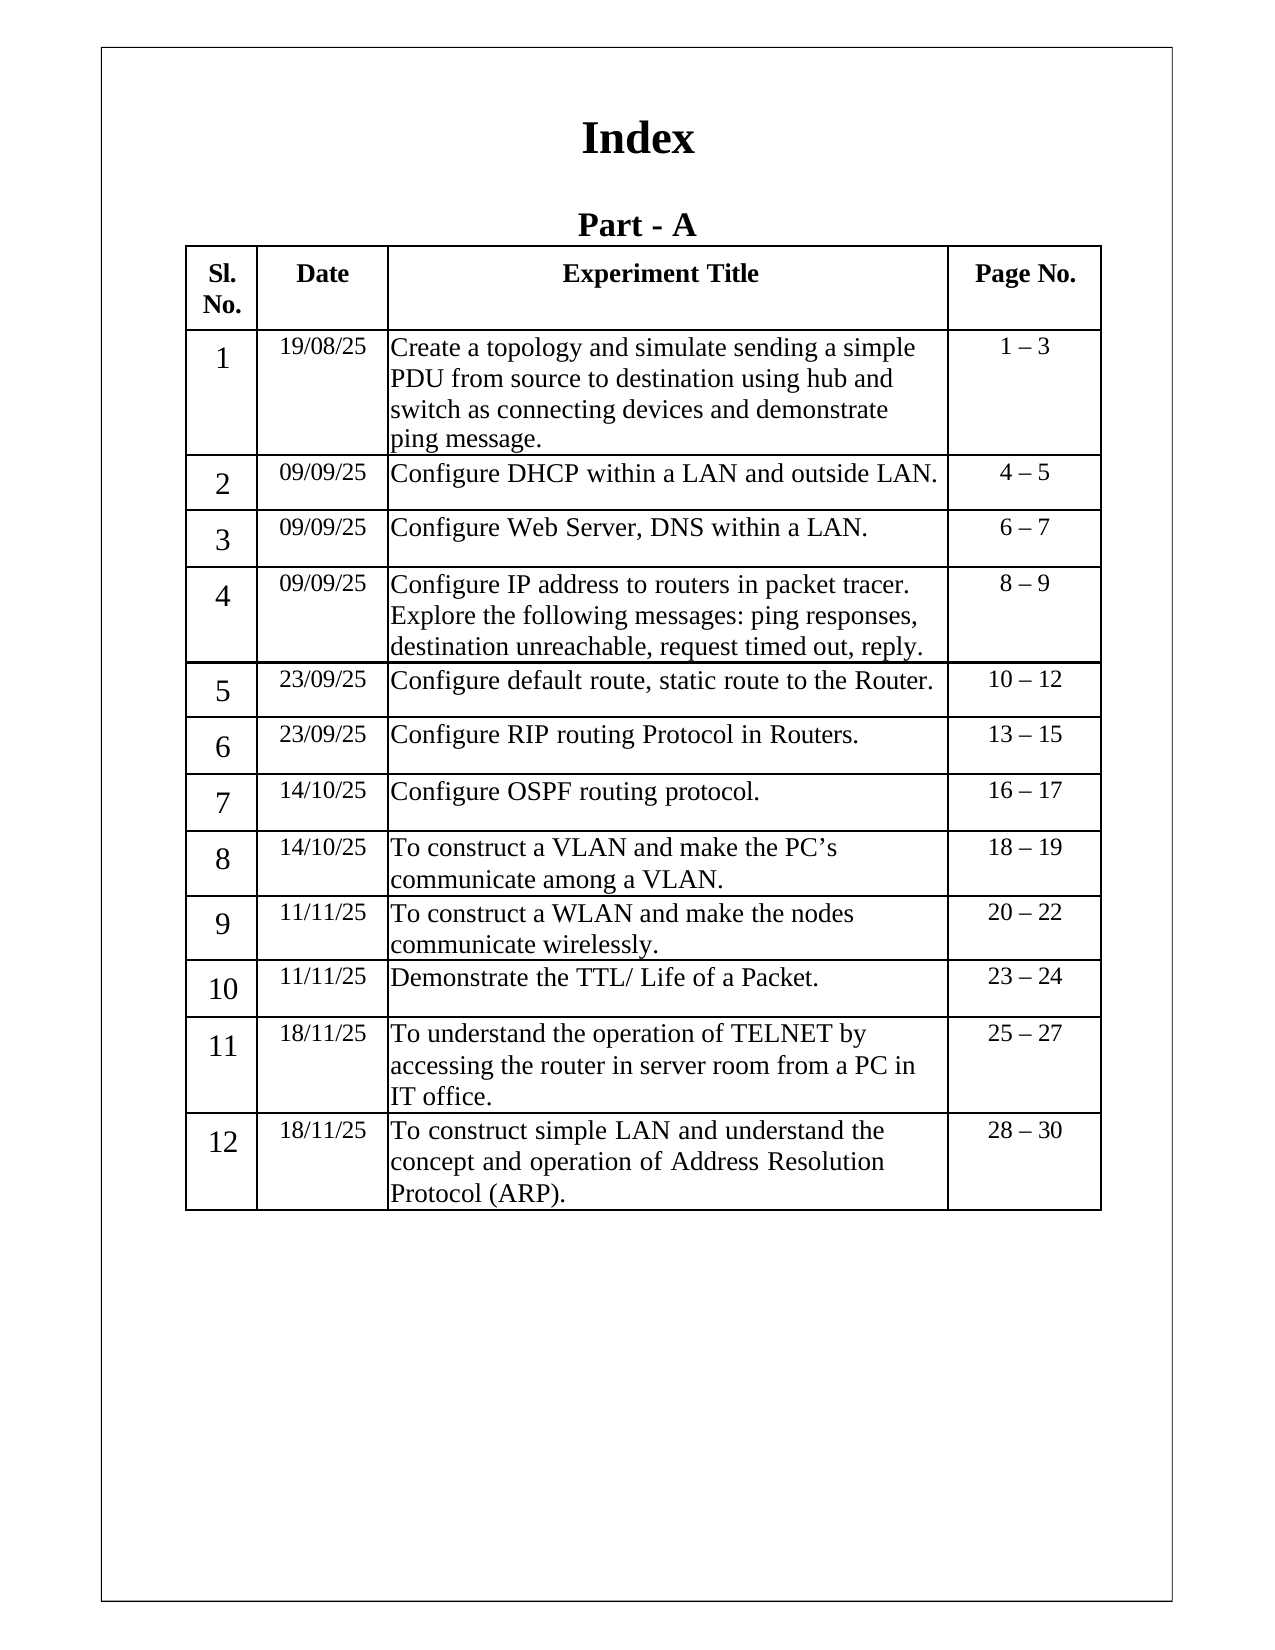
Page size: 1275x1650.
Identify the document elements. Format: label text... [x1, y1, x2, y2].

table_cell 23/09/25 [258, 718, 387, 773]
table_cell 2 [187, 456, 256, 509]
table_cell 8 – 9 [949, 568, 1100, 661]
table_cell 10 [187, 961, 256, 1016]
text Part - A [127, 205, 1148, 244]
title Index [127, 110, 1148, 163]
table_cell 11/11/25 [258, 897, 387, 959]
table_cell 10 – 12 [949, 664, 1100, 716]
table_cell 19/08/25 [258, 331, 387, 454]
table_cell 09/09/25 [258, 456, 387, 509]
table_cell 23/09/25 [258, 664, 387, 716]
table_cell 9 [187, 897, 256, 959]
table_cell Configure OSPF routing protocol. [389, 775, 947, 829]
table_cell 28 – 30 [949, 1114, 1100, 1209]
table_cell 12 [187, 1114, 256, 1209]
table_cell 8 [187, 832, 256, 894]
table_cell 14/10/25 [258, 832, 387, 894]
table_header Experiment Title [389, 247, 947, 328]
table_cell Configure RIP routing Protocol in Routers. [389, 718, 947, 773]
table_cell 18 – 19 [949, 832, 1100, 894]
table_cell 1 – 3 [949, 331, 1100, 454]
table_cell 09/09/25 [258, 511, 387, 566]
table_cell 18/11/25 [258, 1114, 387, 1209]
table_cell To construct a WLAN and make the nodes communicate wirelessly. [389, 897, 947, 959]
table_cell 3 [187, 511, 256, 566]
table_cell 23 – 24 [949, 961, 1100, 1016]
table_header Page No. [949, 247, 1100, 328]
table_cell 6 – 7 [949, 511, 1100, 566]
table_cell 16 – 17 [949, 775, 1100, 829]
table_header Date [258, 247, 387, 328]
table_cell 6 [187, 718, 256, 773]
table_cell Configure default route, static route to the Router. [389, 664, 947, 716]
table_cell 14/10/25 [258, 775, 387, 829]
table_cell 25 – 27 [949, 1018, 1100, 1112]
table_cell Configure Web Server, DNS within a LAN. [389, 511, 947, 566]
table_cell 09/09/25 [258, 568, 387, 661]
table_cell 11 [187, 1018, 256, 1112]
table_cell 18/11/25 [258, 1018, 387, 1112]
table_cell Create a topology and simulate sending a simple PDU from source to destination using hub and switch as connecting devices and demonstrate ping message. [389, 331, 947, 454]
table_cell To understand the operation of TELNET by accessing the router in server room from a PC in IT office. [389, 1018, 947, 1112]
table_cell 1 [187, 331, 256, 454]
table_cell 4 [187, 568, 256, 661]
table_cell 5 [187, 664, 256, 716]
table_cell Configure IP address to routers in packet tracer. Explore the following messages: ping responses, destination unreachable, request timed out, reply. [389, 568, 947, 661]
table_cell 20 – 22 [949, 897, 1100, 959]
table_cell Demonstrate the TTL/ Life of a Packet. [389, 961, 947, 1016]
table_cell To construct a VLAN and make the PC’s communicate among a VLAN. [389, 832, 947, 894]
table_cell 11/11/25 [258, 961, 387, 1016]
table_cell 13 – 15 [949, 718, 1100, 773]
table_header Sl. No. [187, 247, 256, 328]
table_cell 4 – 5 [949, 456, 1100, 509]
table_cell 7 [187, 775, 256, 829]
table_cell Configure DHCP within a LAN and outside LAN. [389, 456, 947, 509]
table_cell To construct simple LAN and understand the concept and operation of Address Resolution Protocol (ARP). [389, 1114, 947, 1209]
